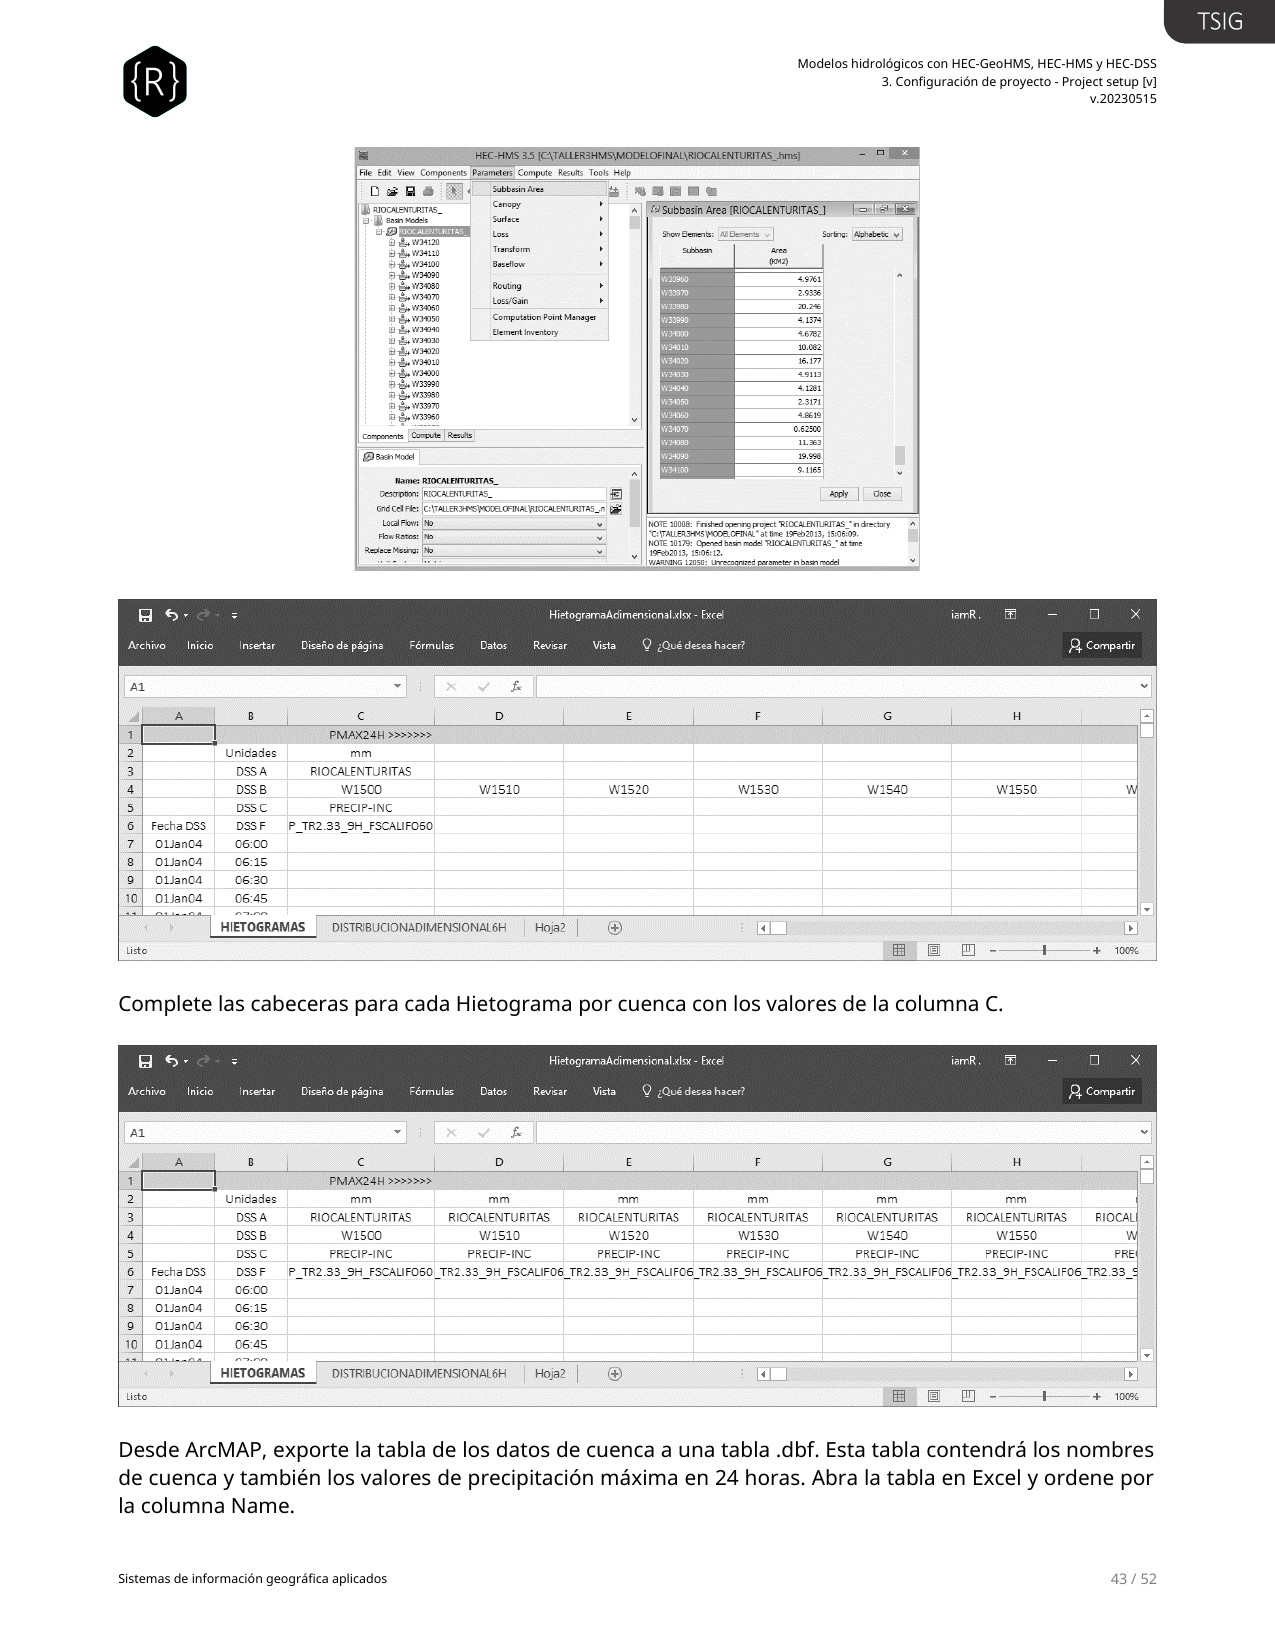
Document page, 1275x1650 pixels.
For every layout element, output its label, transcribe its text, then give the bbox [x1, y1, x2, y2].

picture [118, 1045, 1157, 1407]
text Desde ArcMAP, exporte la tabla de los datos de cuenca a una tabla .dbf. Esta tabla contendrá los nombres de cuenca y también los valores de precipitación máxima en 24 horas. Abra la tabla en Excel y ordene por la columna Name. [118, 1435, 1157, 1520]
picture [354, 147, 920, 571]
picture [118, 599, 1157, 961]
text Complete las cabeceras para cada Hietograma por cuenca con los valores de la columna C. [118, 989, 1157, 1017]
picture [1163, 0, 1275, 44]
picture [118, 44, 192, 119]
